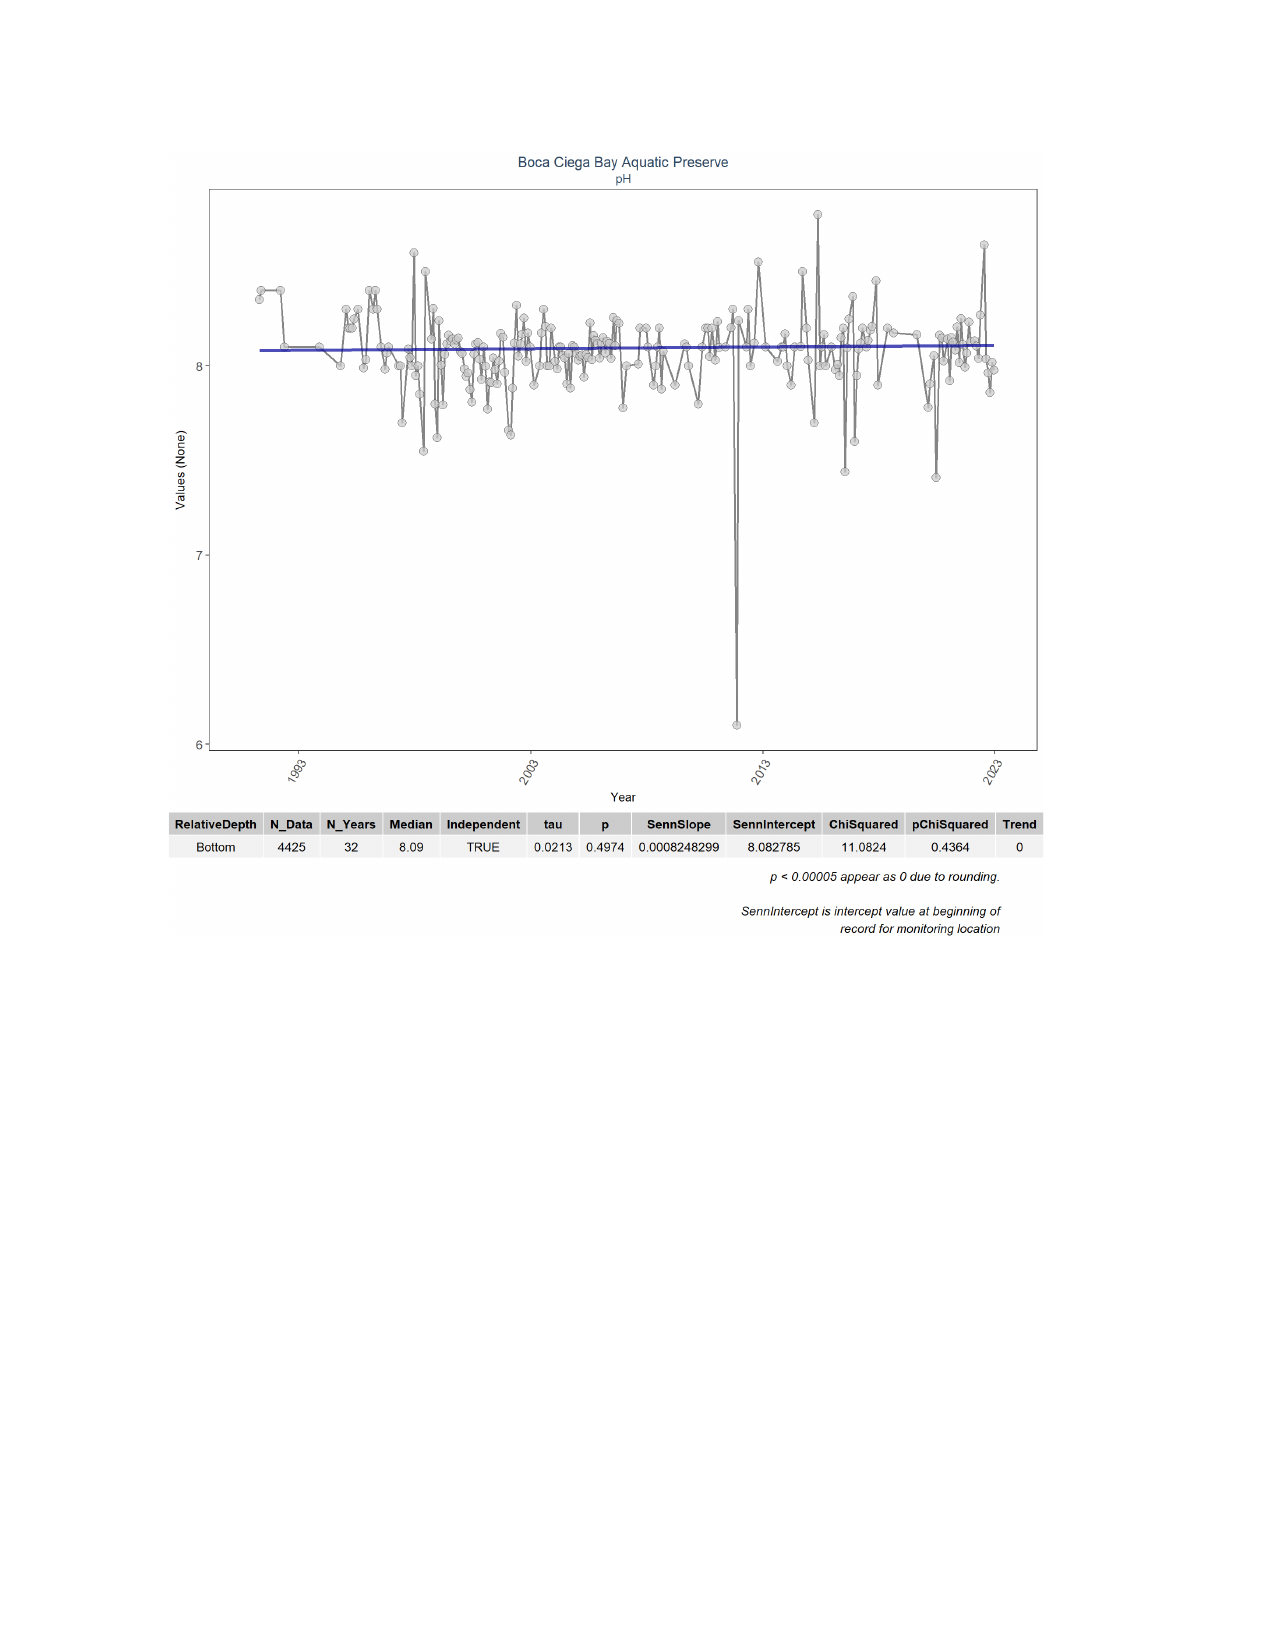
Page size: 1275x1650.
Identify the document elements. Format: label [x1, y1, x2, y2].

picture [168, 150, 1044, 938]
